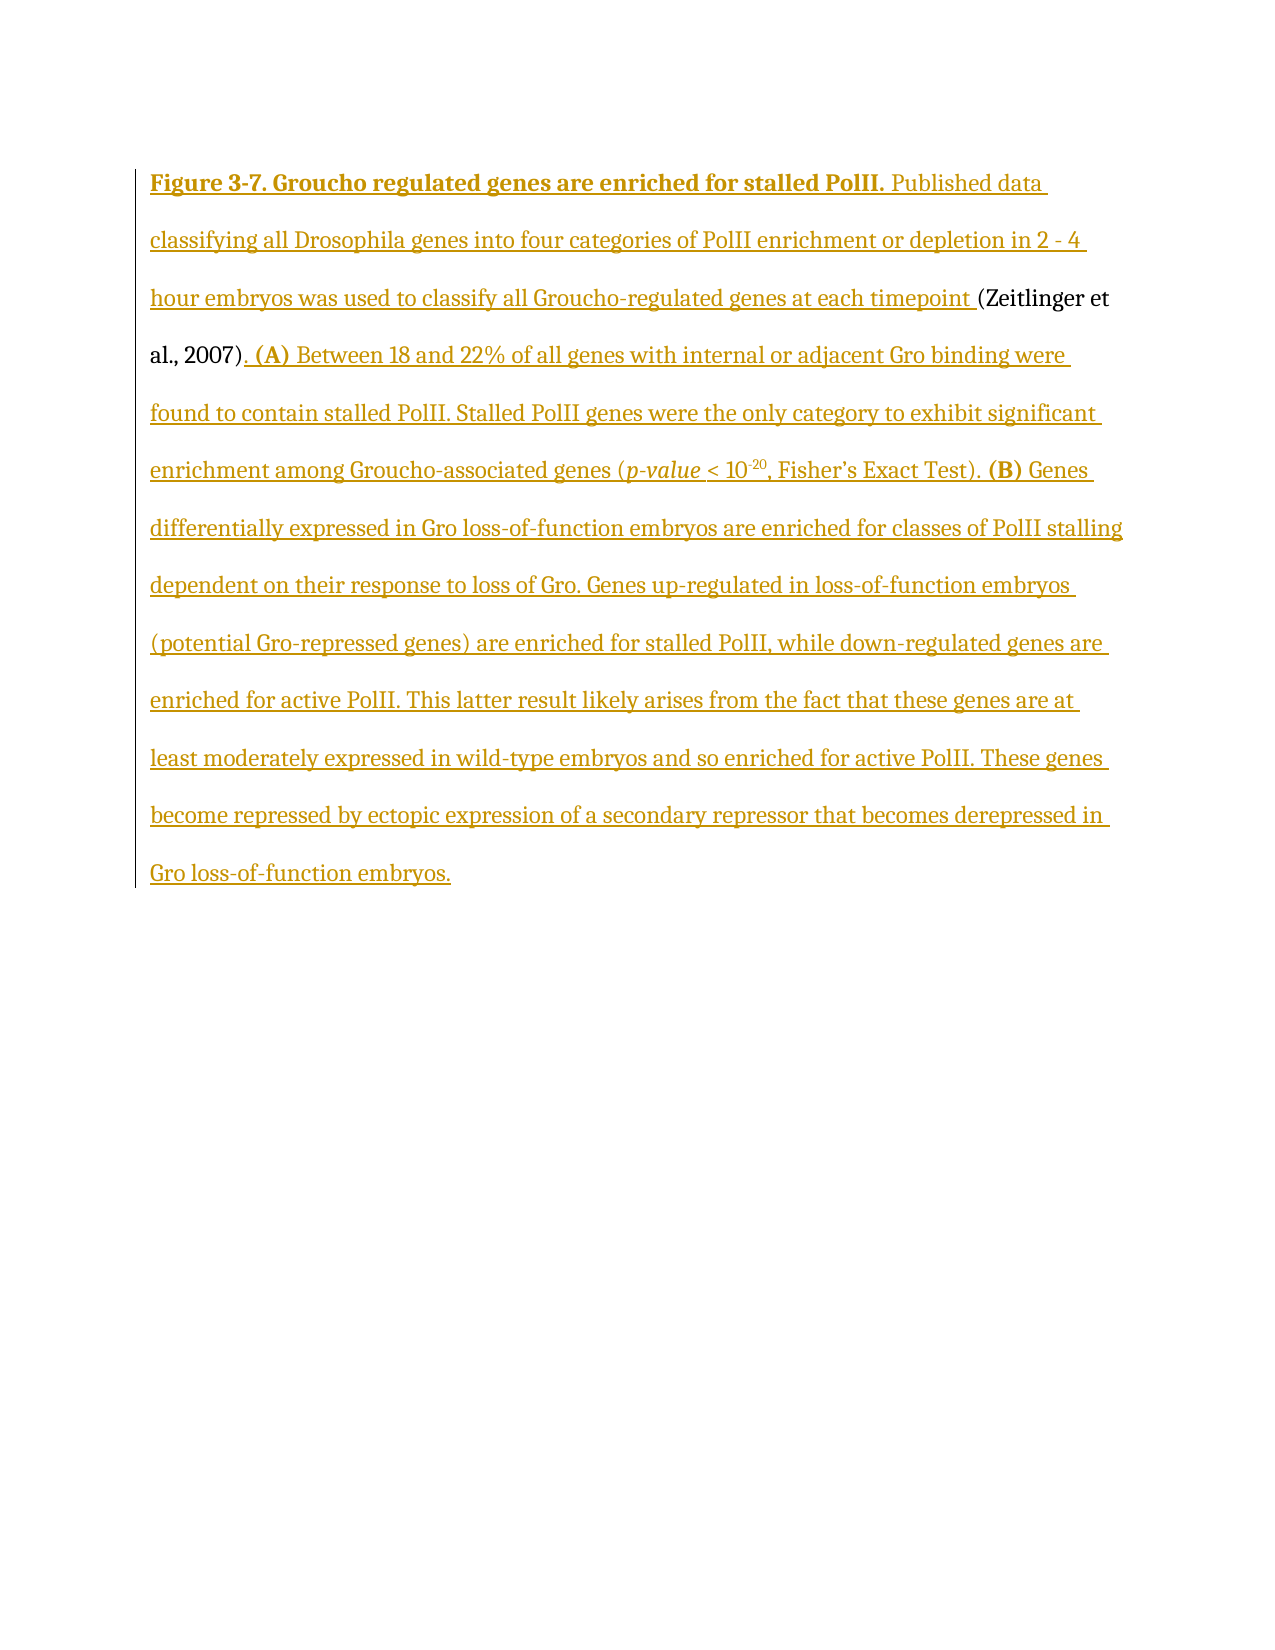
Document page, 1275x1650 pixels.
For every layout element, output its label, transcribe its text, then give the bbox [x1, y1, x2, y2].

text (Zeitlinger et al., 2007) [150, 169, 1125, 887]
